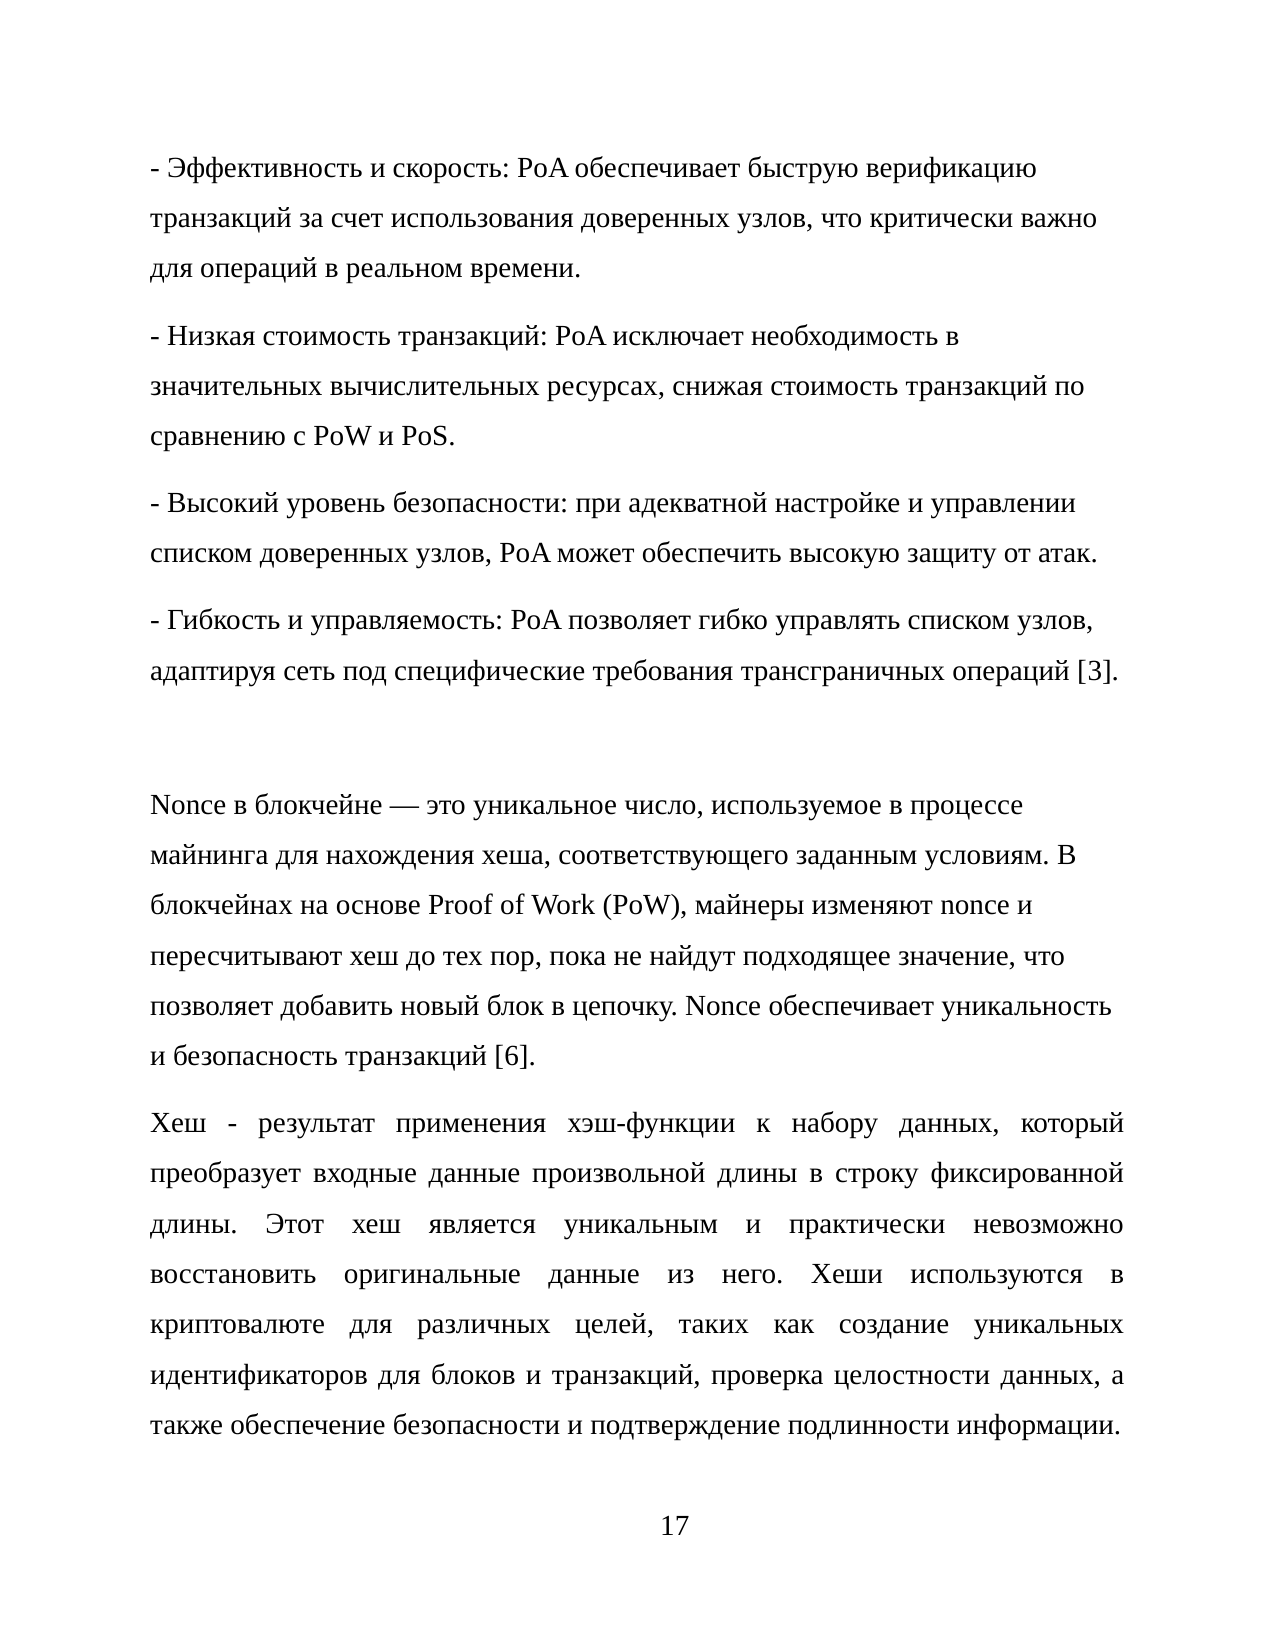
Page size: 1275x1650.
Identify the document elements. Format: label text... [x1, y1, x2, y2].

text Nonce в блокчейне — это уникальное число, используемое в процессе майнинга для нахождения хеша, соответствующего заданным условиям. В блокчейнах на основе Proof of Work (PoW), майнеры изменяют nonce и пересчитывают хеш до тех пор, пока не найдут подходящее значение, что позволяет добавить новый блок в цепочку. Nonce обеспечивает уникальность и безопасность транзакций [6]. [150, 787, 1125, 1072]
text Хеш - результат применения хэш-функции к набору данных, который преобразует входные данные произвольной длины в строку фиксированной длины. Этот хеш является уникальным и практически невозможно восстановить оригинальные данные из него. Хеши используются в криптовалюте для различных целей, таких как создание уникальных идентификаторов для блоков и транзакций, проверка целостности данных, а также обеспечение безопасности и подтверждение подлинности информации. [150, 1105, 1125, 1441]
text - Эффективность и скорость: PoA обеспечивает быструю верификацию транзакций за счет использования доверенных узлов, что критически важно для операций в реальном времени. [150, 150, 1125, 284]
text - Низкая стоимость транзакций: PoA исключает необходимость в значительных вычислительных ресурсах, снижая стоимость транзакций по сравнению с PoW и PoS. [150, 318, 1125, 452]
text - Гибкость и управляемость: PoA позволяет гибко управлять списком узлов, адаптируя сеть под специфические требования трансграничных операций [3]. [150, 602, 1125, 686]
text - Высокий уровень безопасности: при адекватной настройке и управлении списком доверенных узлов, PoA может обеспечить высокую защиту от атак. [150, 485, 1125, 569]
